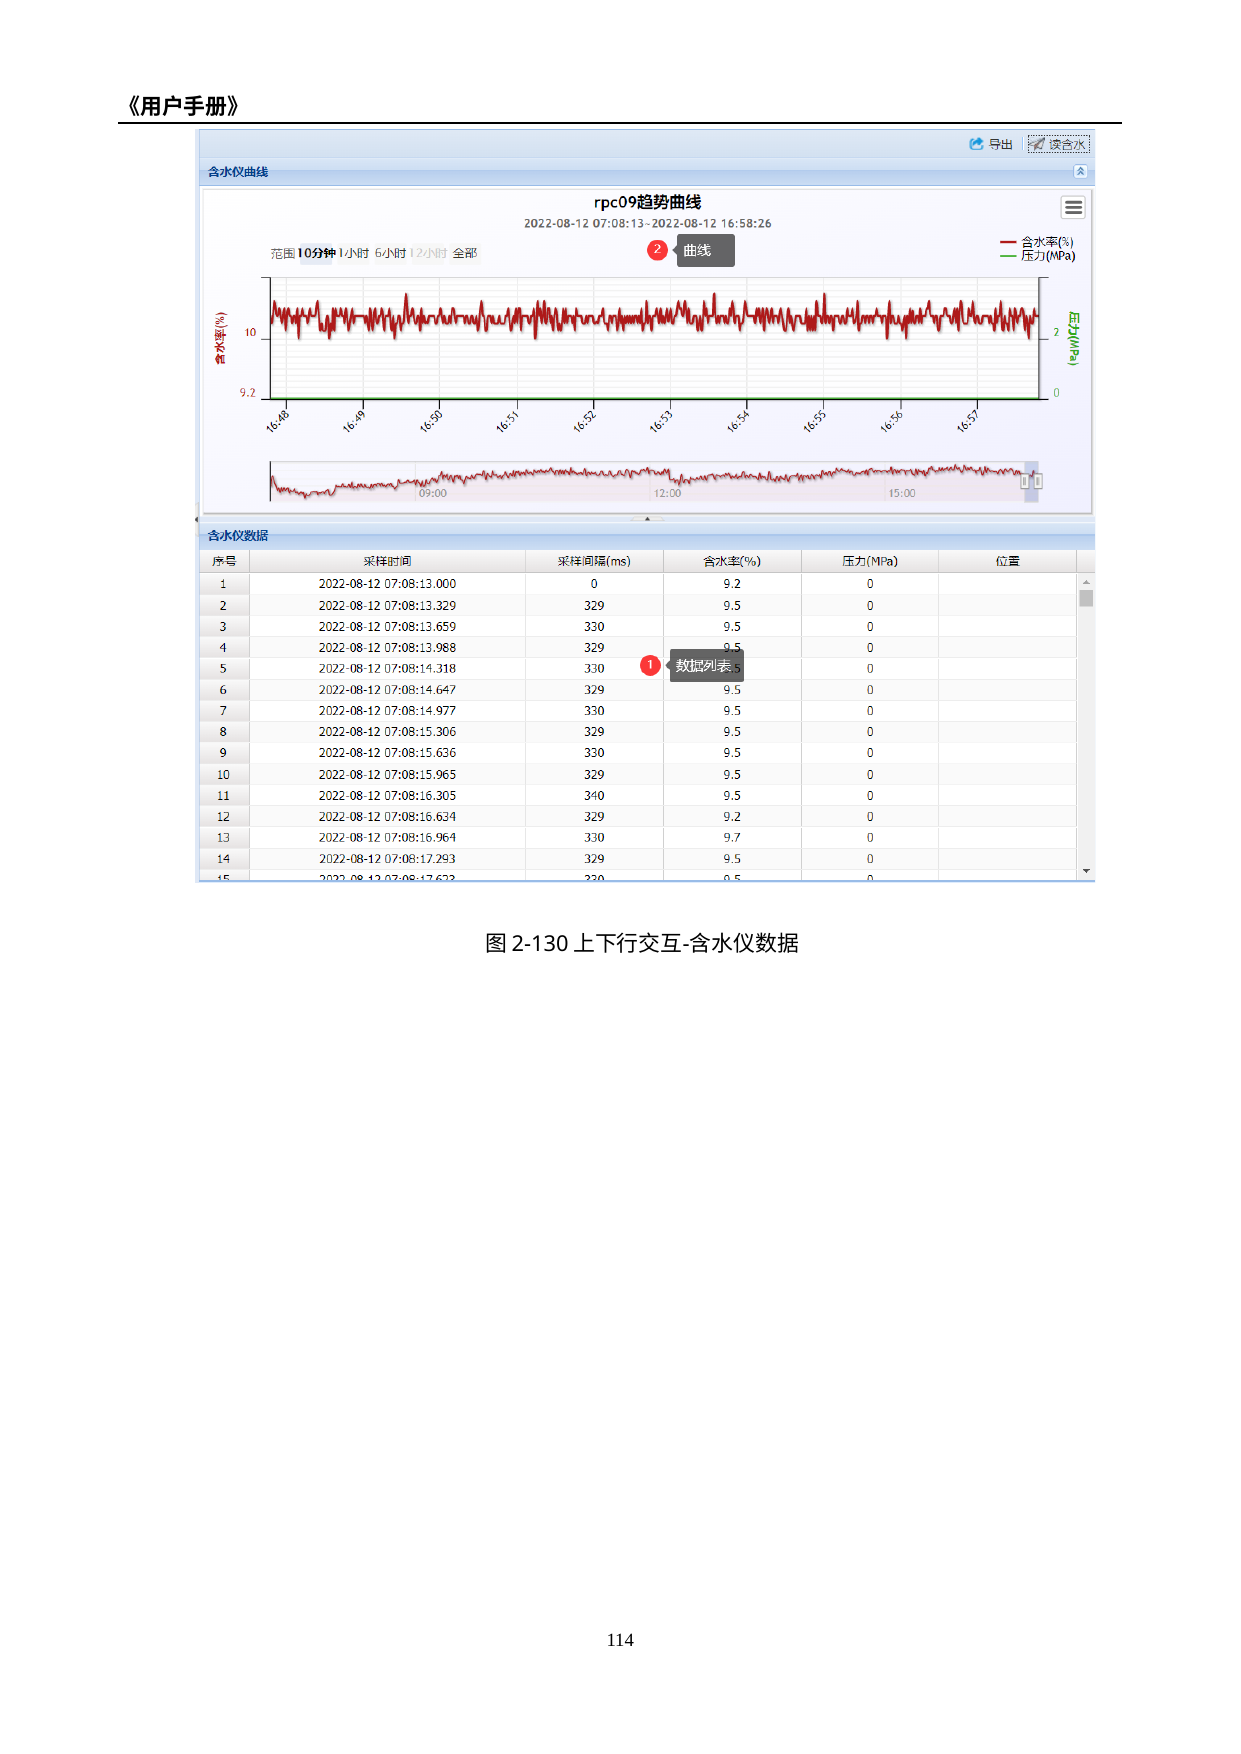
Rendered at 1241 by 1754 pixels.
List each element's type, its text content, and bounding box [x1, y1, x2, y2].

text 图2-130上下行交互-含水仪数据 [118, 925, 1122, 959]
picture [195, 129, 1096, 883]
